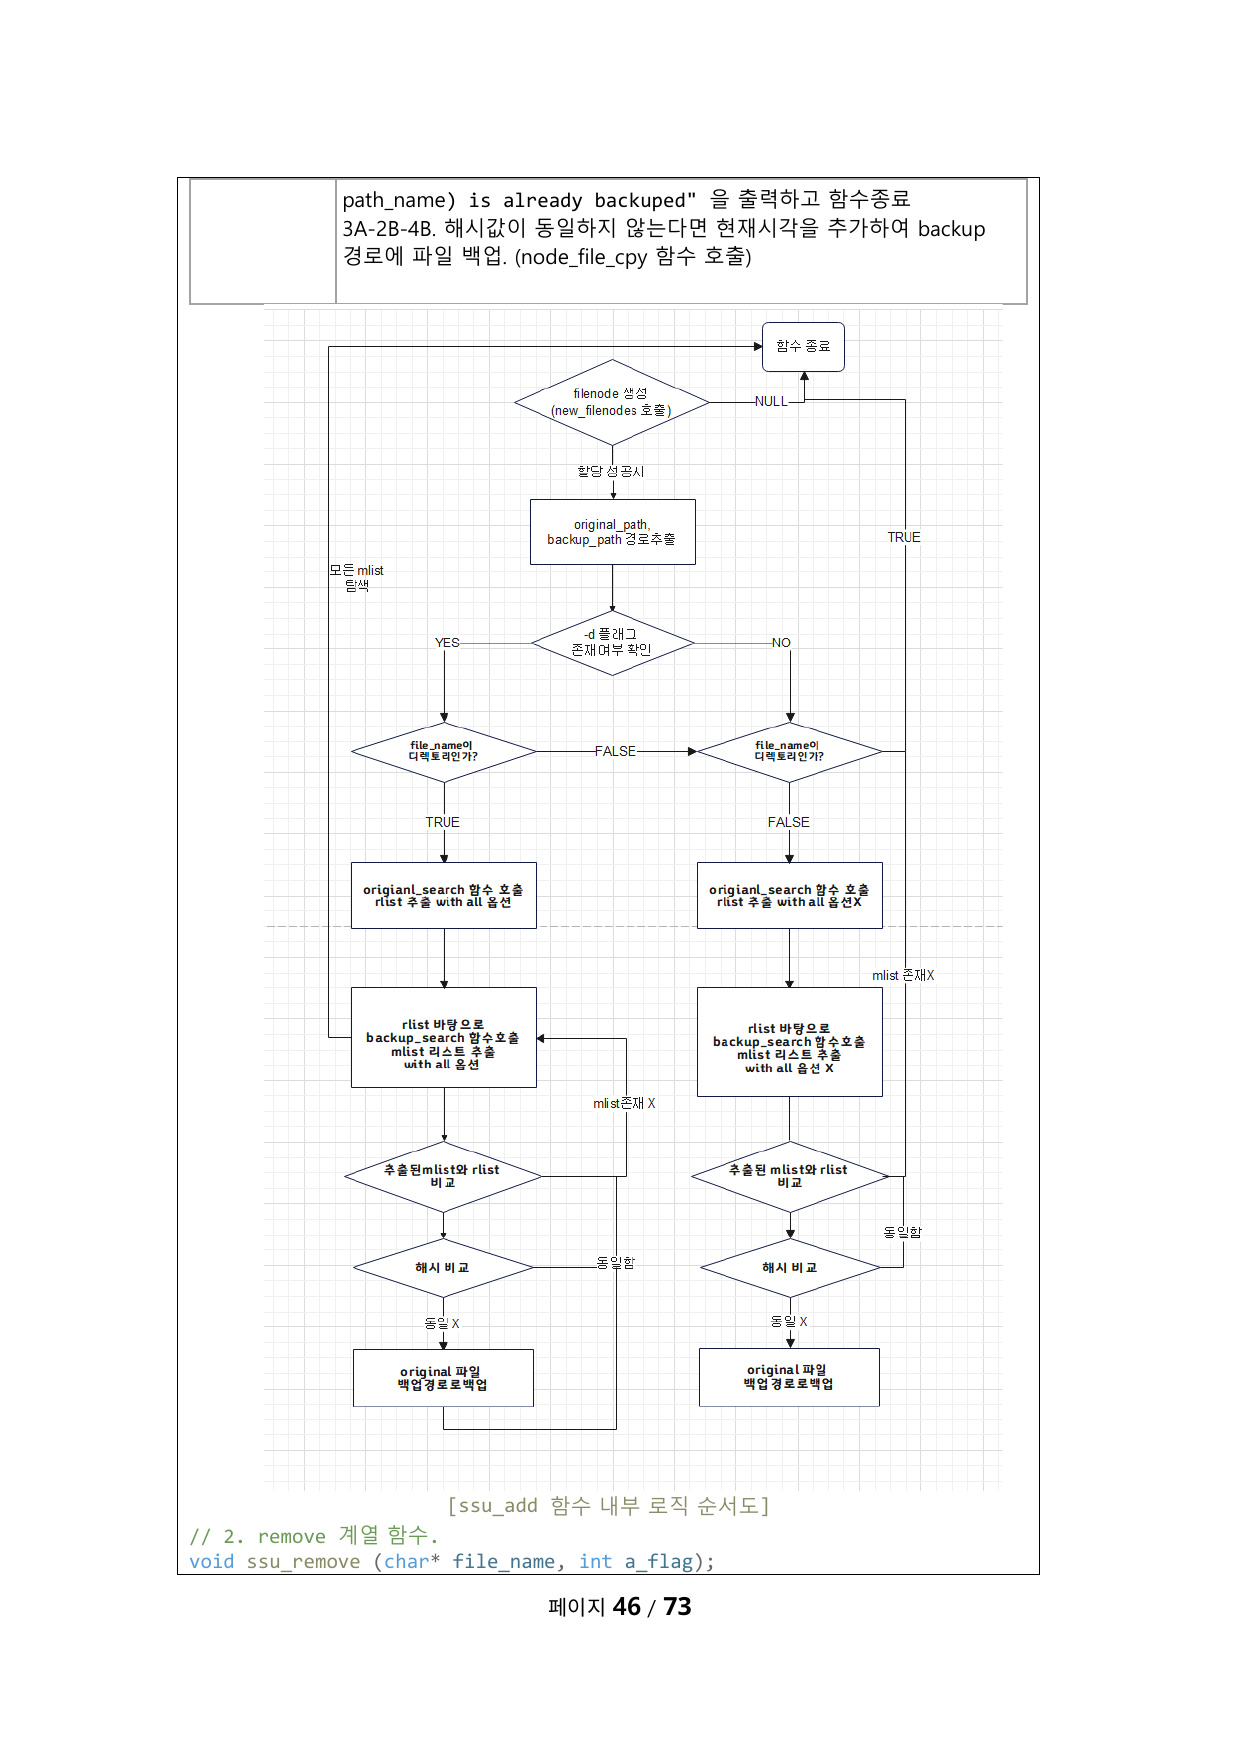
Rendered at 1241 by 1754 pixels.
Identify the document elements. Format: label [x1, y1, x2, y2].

table_header [178, 178, 1039, 1574]
picture [263, 304, 1003, 1491]
